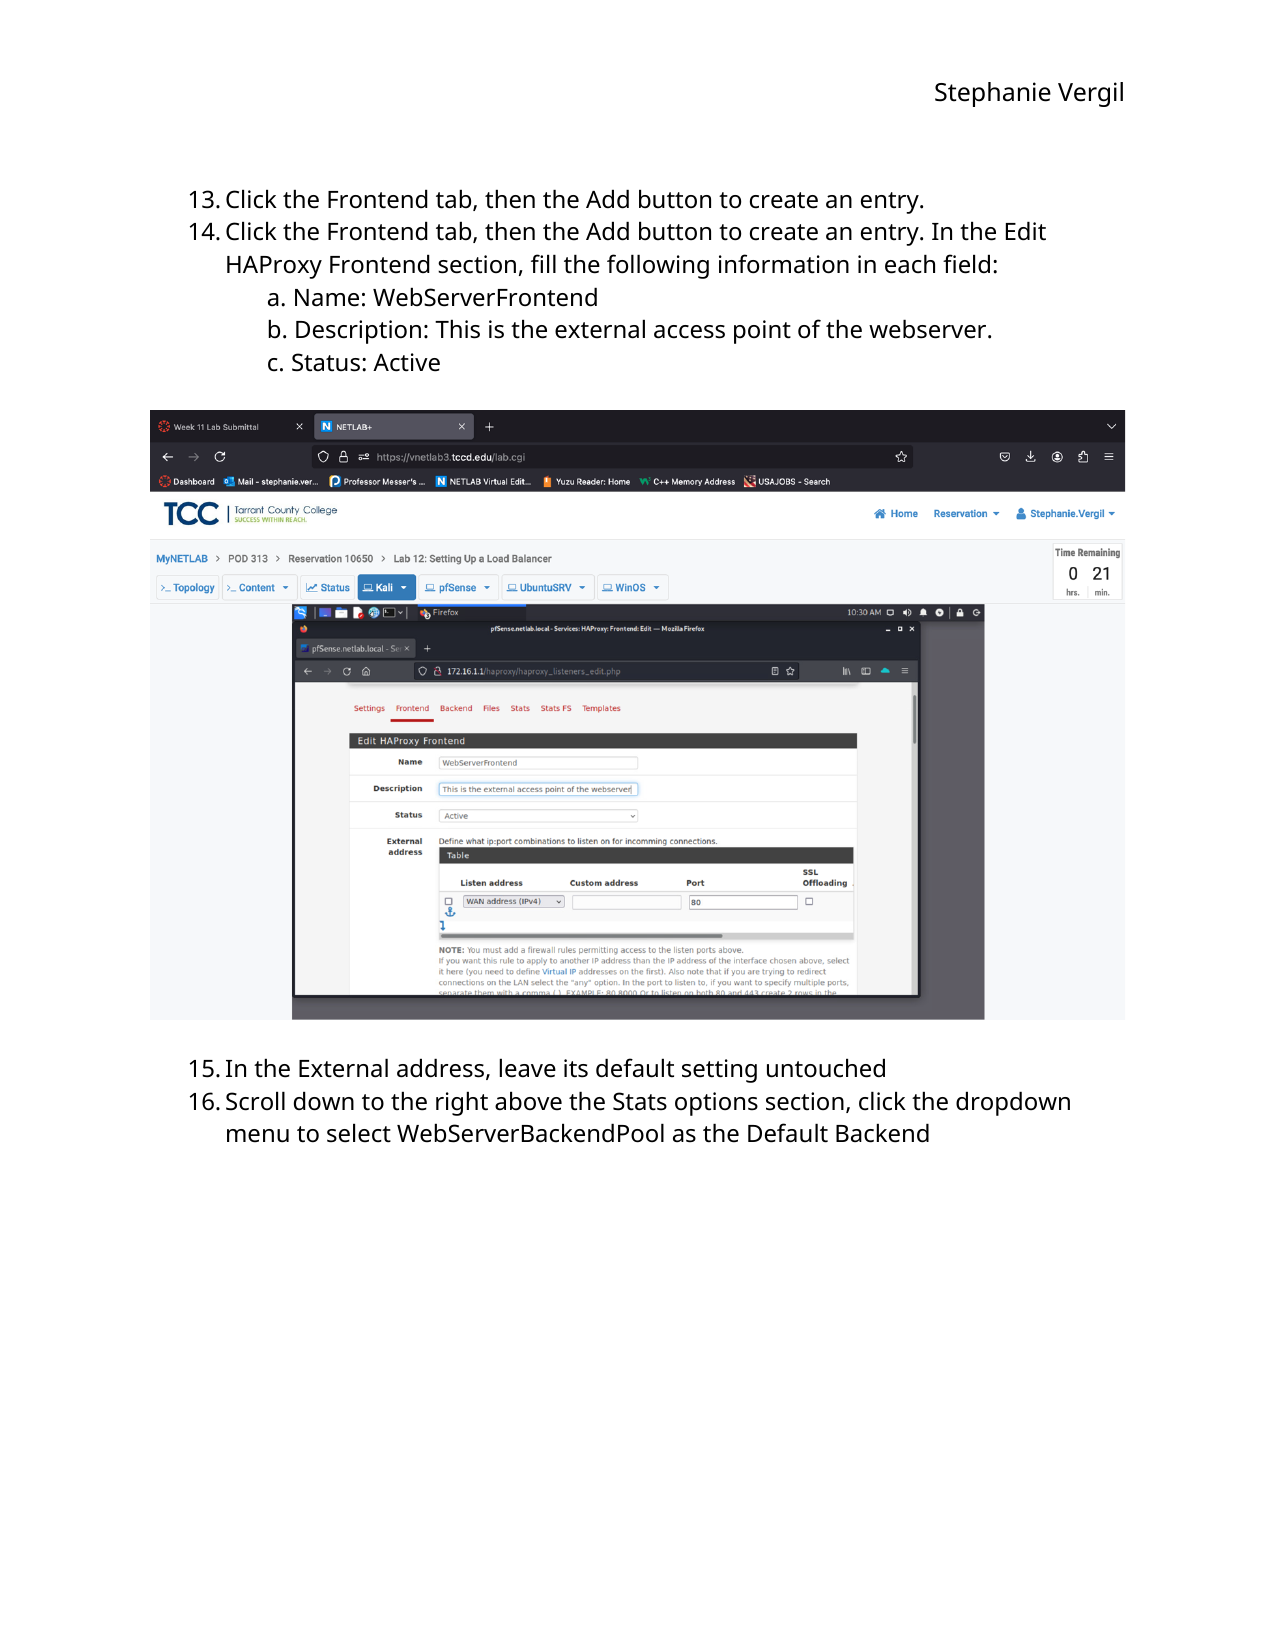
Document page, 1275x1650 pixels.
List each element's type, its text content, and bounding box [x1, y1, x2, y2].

list Scroll down to the right above the Stats options section, click the dropdown menu to select WebServerBackendPool as the Default Backend [187, 1085, 1125, 1150]
picture [150, 410, 1125, 1020]
list In the External address, leave its default setting untouched [187, 1052, 1125, 1085]
text b. Description: This is the external access point of the webserver. [150, 313, 1125, 346]
list Click the Frontend tab, then the Add button to create an entry. [187, 183, 1125, 215]
text c. Status: Active [150, 346, 1125, 378]
list Click the Frontend tab, then the Add button to create an entry. In the Edit HAProxy Frontend section, fill the following information in each field: [187, 215, 1125, 280]
text a. Name: WebServerFrontend [150, 280, 1125, 313]
